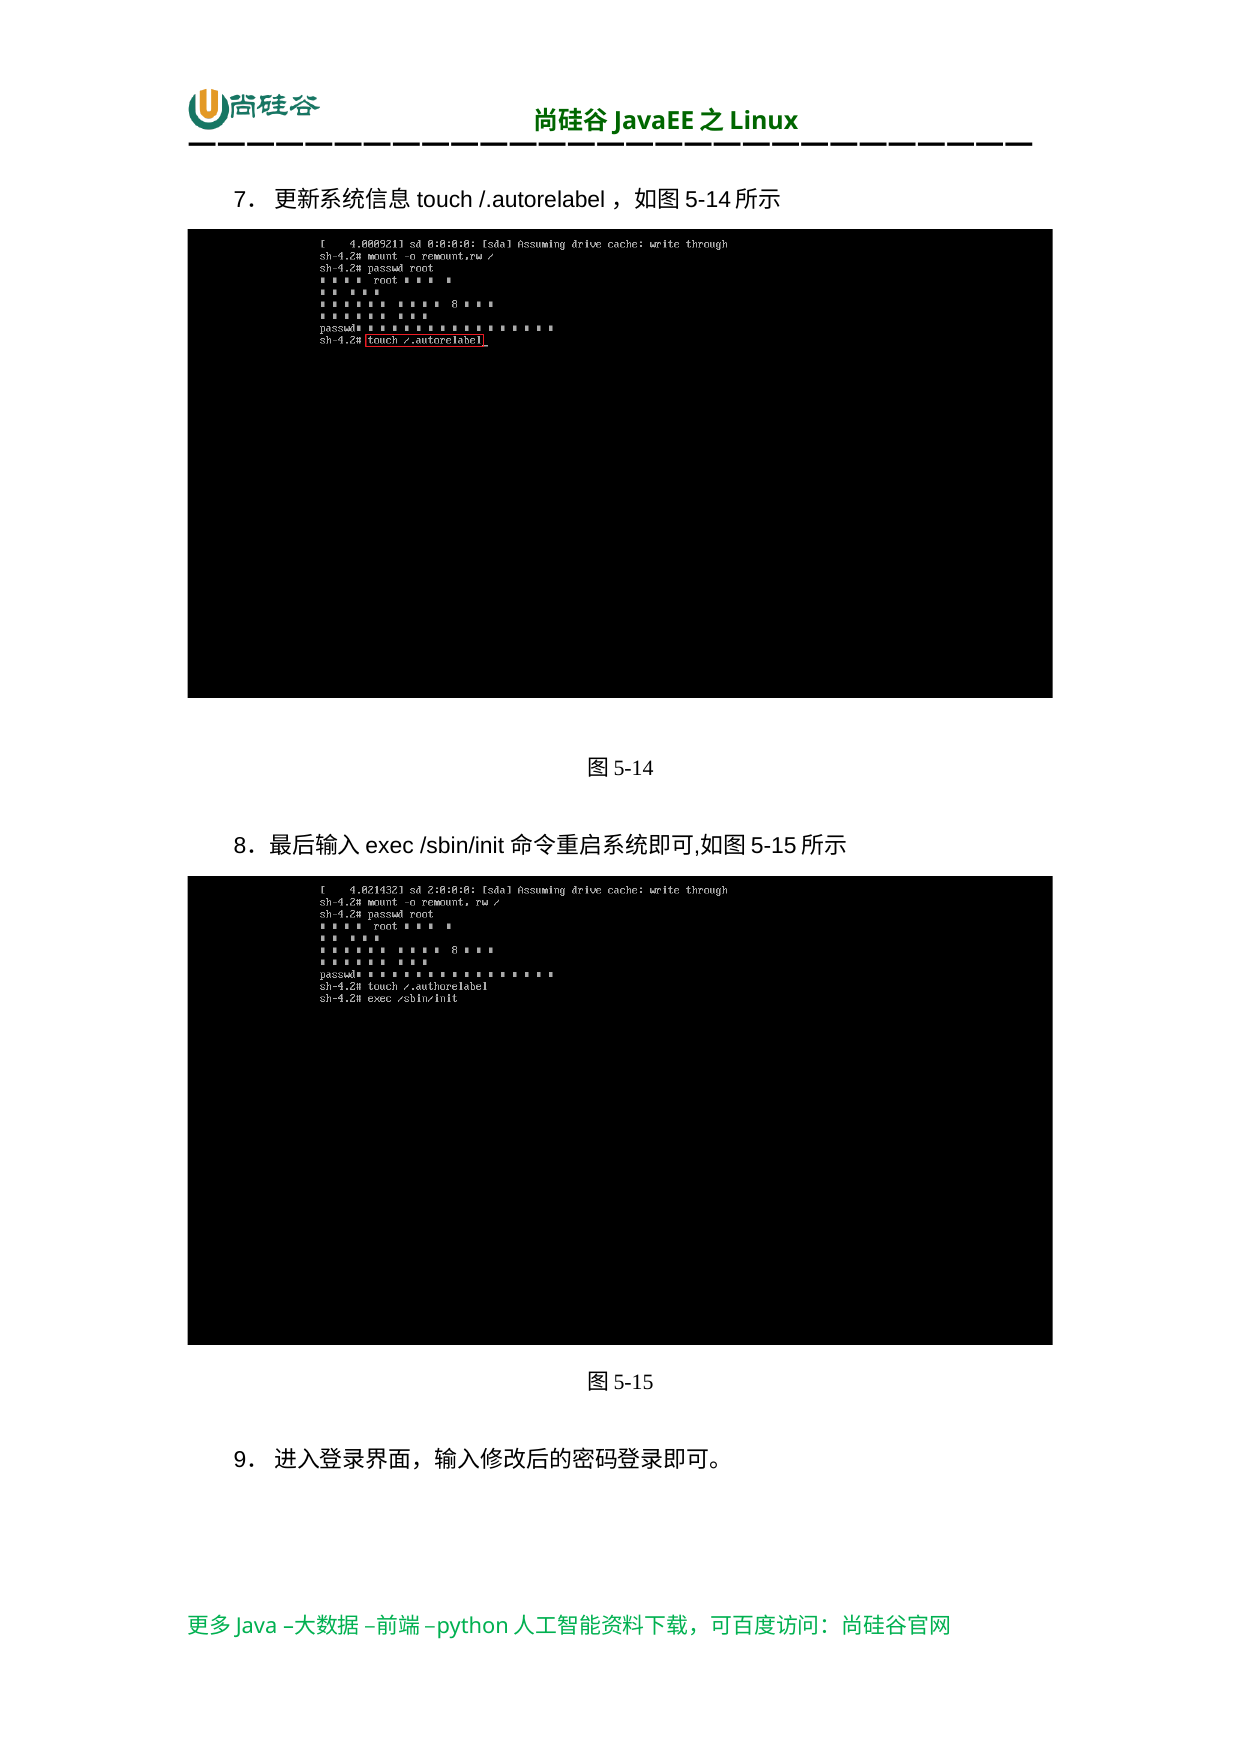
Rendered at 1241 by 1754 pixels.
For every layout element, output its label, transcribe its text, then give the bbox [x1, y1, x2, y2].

picture [187, 88, 320, 130]
text 9． 进入登录界面，输入修改后的密码登录即可。 [187, 1425, 1053, 1490]
text 7． 更新系统信息 touch /.autorelabel ，如图5-14所示 [187, 165, 1053, 229]
picture [187, 229, 1053, 698]
text 8．最后输入exec /sbin/init 命令重启系统即可,如图5-15所示 [187, 811, 1053, 876]
text 图5-15 [187, 1363, 1053, 1396]
text 图5-14 [187, 750, 1053, 782]
picture [187, 876, 1053, 1345]
